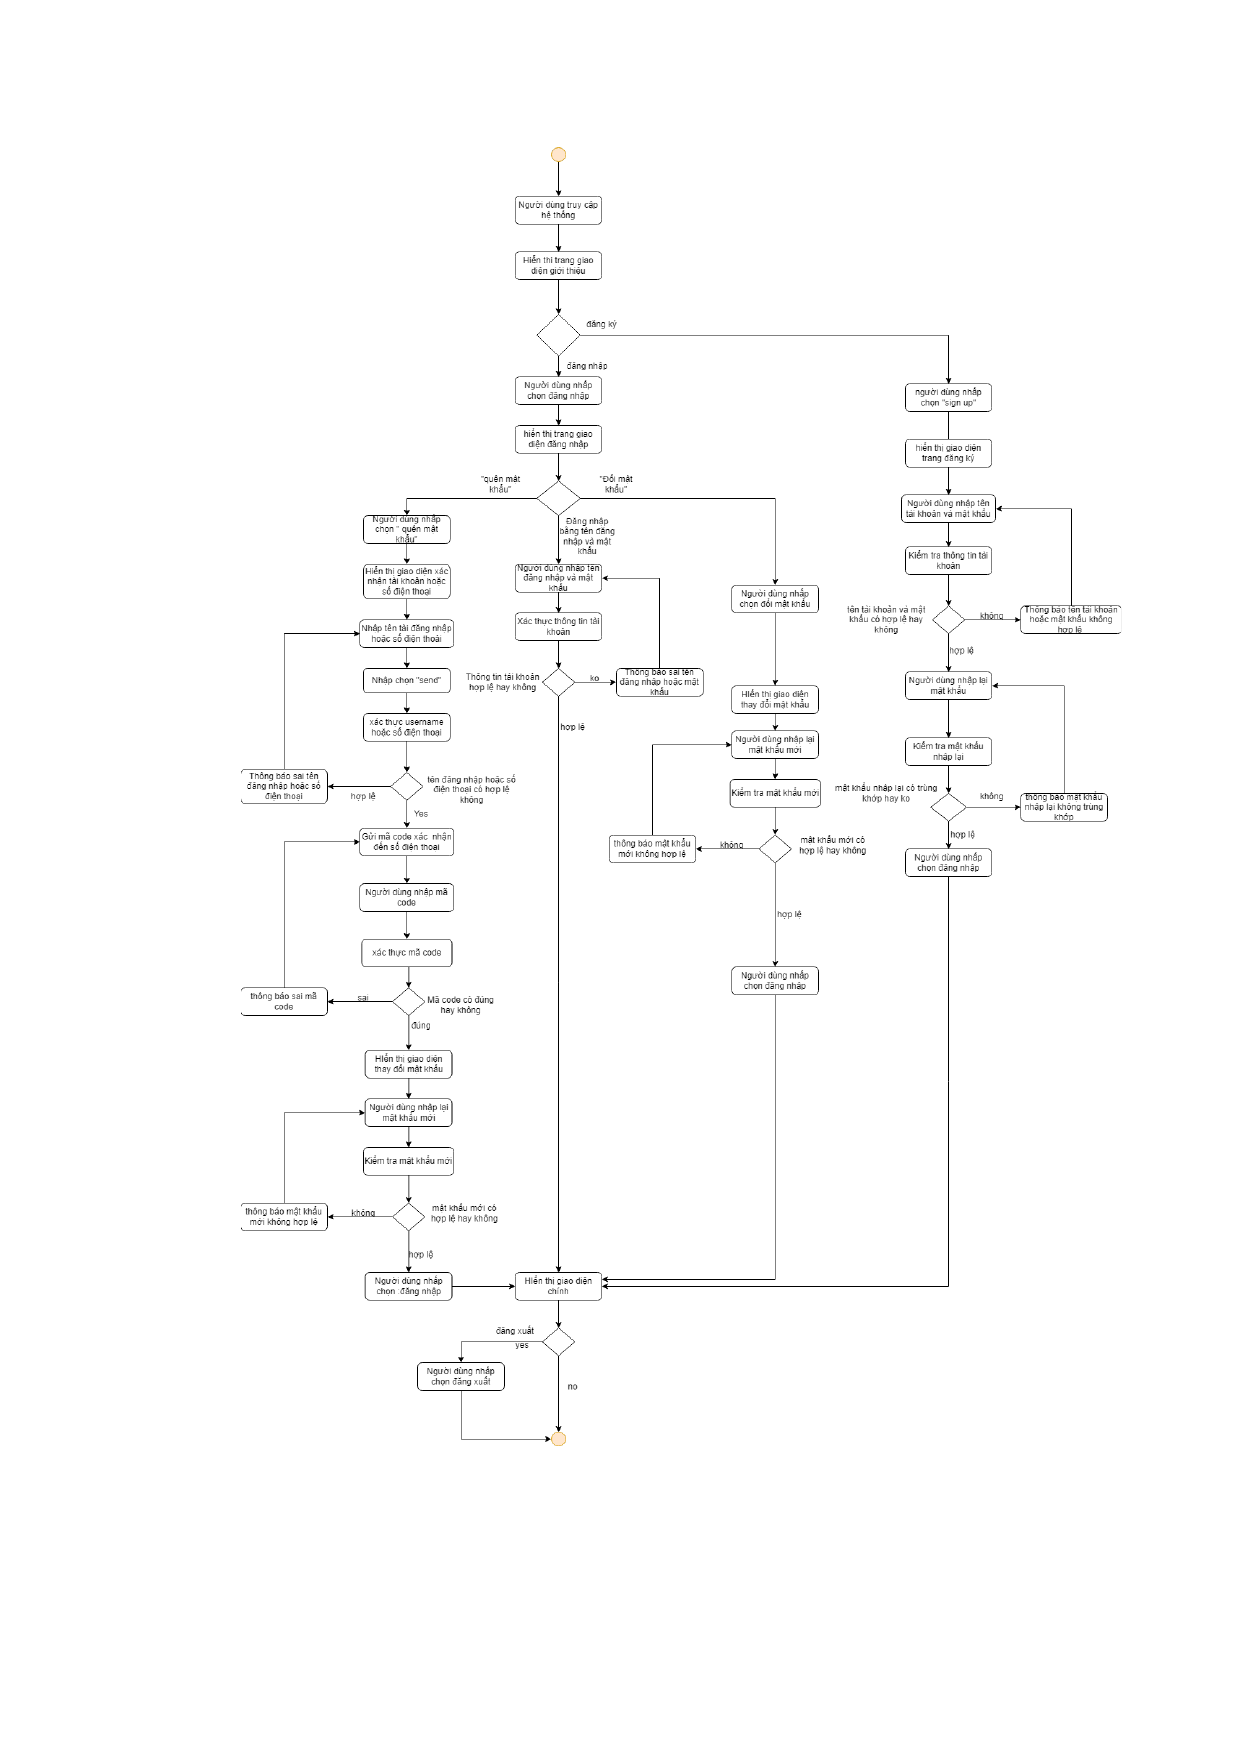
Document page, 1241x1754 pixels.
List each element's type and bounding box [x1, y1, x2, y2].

picture [241, 147, 1122, 1446]
